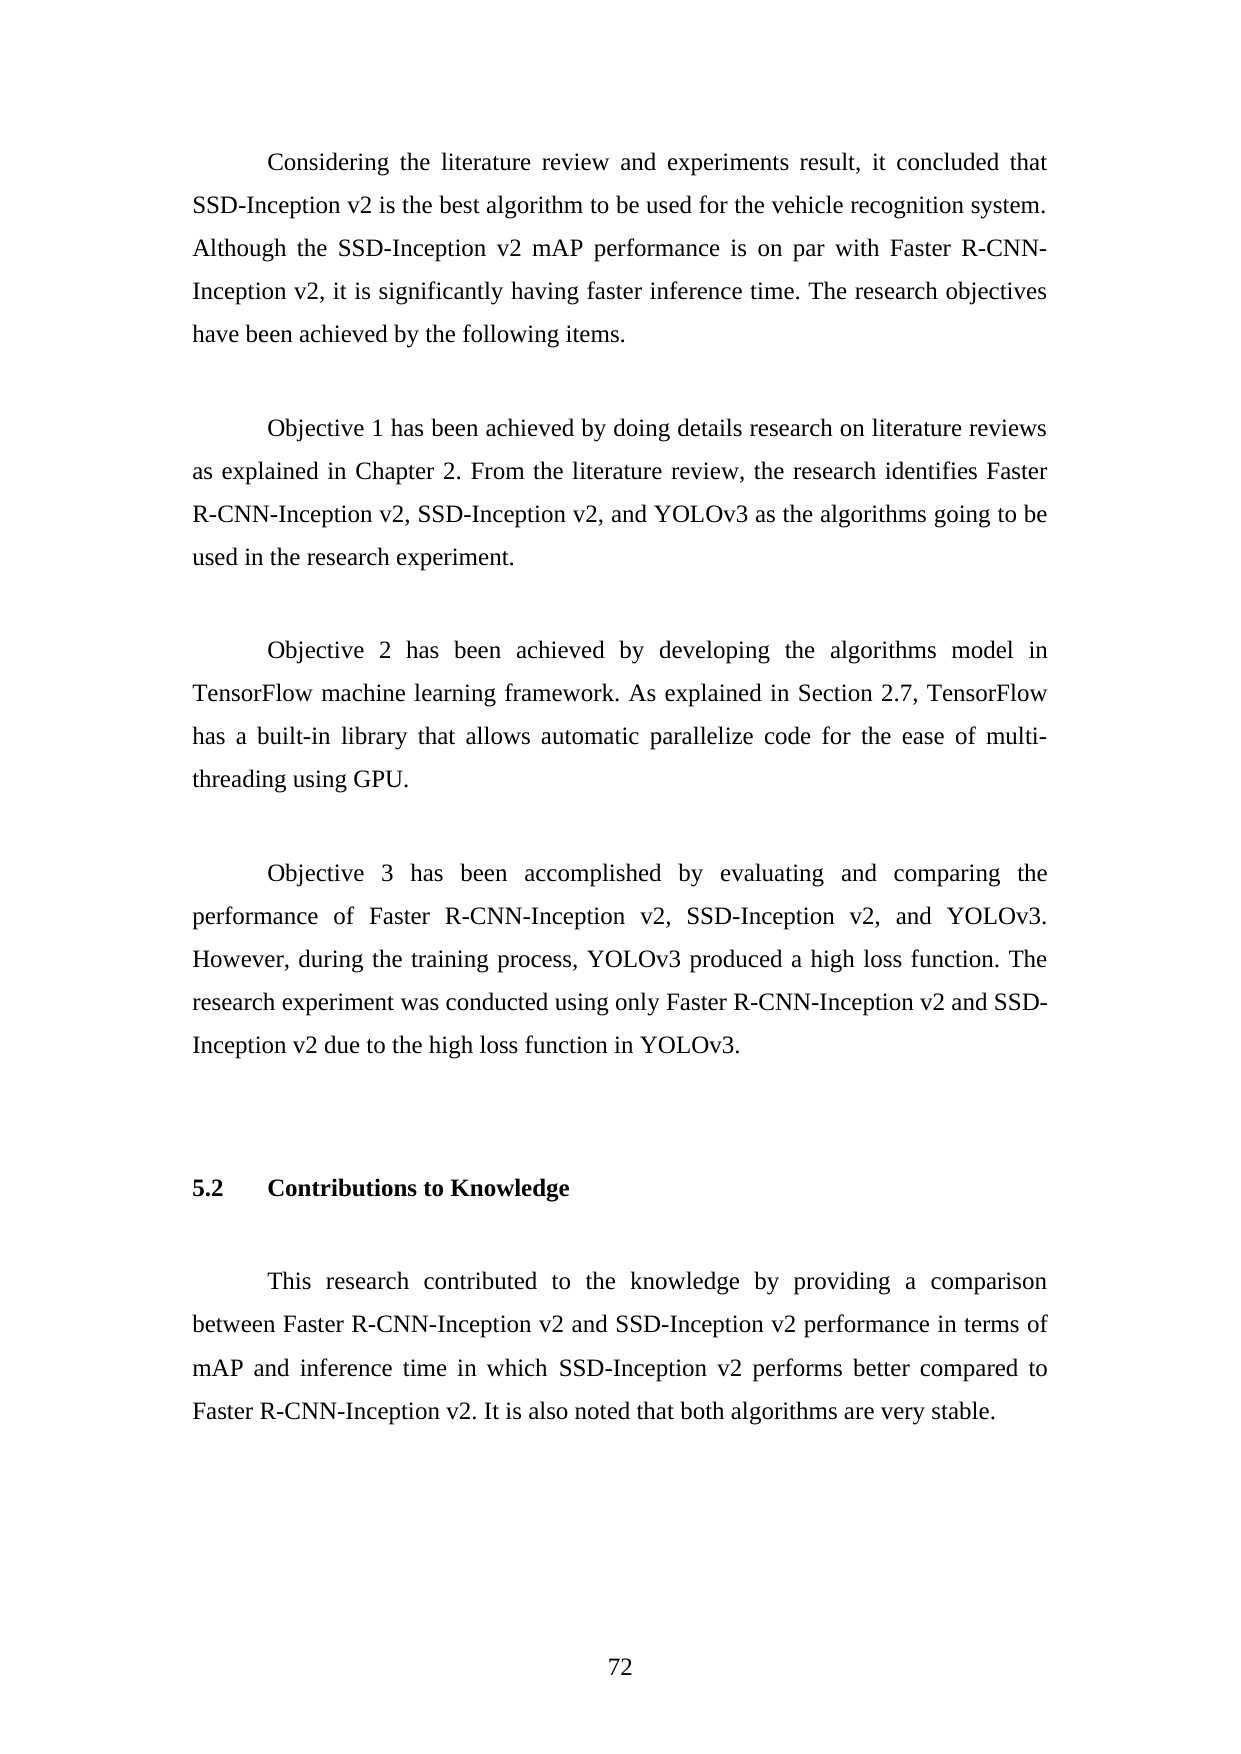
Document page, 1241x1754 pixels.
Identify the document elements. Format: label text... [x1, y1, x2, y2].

text Objective 1 has been achieved by doing details research on literature reviews as explained in Chapter 2. From the literature review, the research identifies Faster R-CNN-Inception v2, SSD-Inception v2, and YOLOv3 as the algorithms going to be used in the research experiment. [192, 413, 1048, 571]
text Objective 3 has been accomplished by evaluating and comparing the performance of Faster R-CNN-Inception v2, SSD-Inception v2, and YOLOv3. However, during the training process, YOLOv3 produced a high loss function. The research experiment was conducted using only Faster R-CNN-Inception v2 and SSD-Inception v2 due to the high loss function in YOLOv3. [192, 858, 1048, 1059]
text Objective 2 has been achieved by developing the algorithms model in TensorFlow machine learning framework. As explained in Section 2.7, TensorFlow has a built-in library that allows automatic parallelize code for the ease of multi-threading using GPU. [192, 635, 1048, 793]
text This research contributed to the knowledge by providing a comparison between Faster R-CNN-Inception v2 and SSD-Inception v2 performance in terms of mAP and inference time in which SSD-Inception v2 performs better compared to Faster R-CNN-Inception v2. It is also noted that both algorithms are very stable. [192, 1266, 1048, 1424]
text Considering the literature review and experiments result, it concluded that SSD-Inception v2 is the best algorithm to be used for the vehicle recognition system. Although the SSD-Inception v2 mAP performance is on par with Faster R-CNN-Inception v2, it is significantly having faster inference time. The research objectives have been achieved by the following items. [192, 147, 1048, 348]
subtitle Contributions to Knowledge [192, 1173, 1048, 1202]
